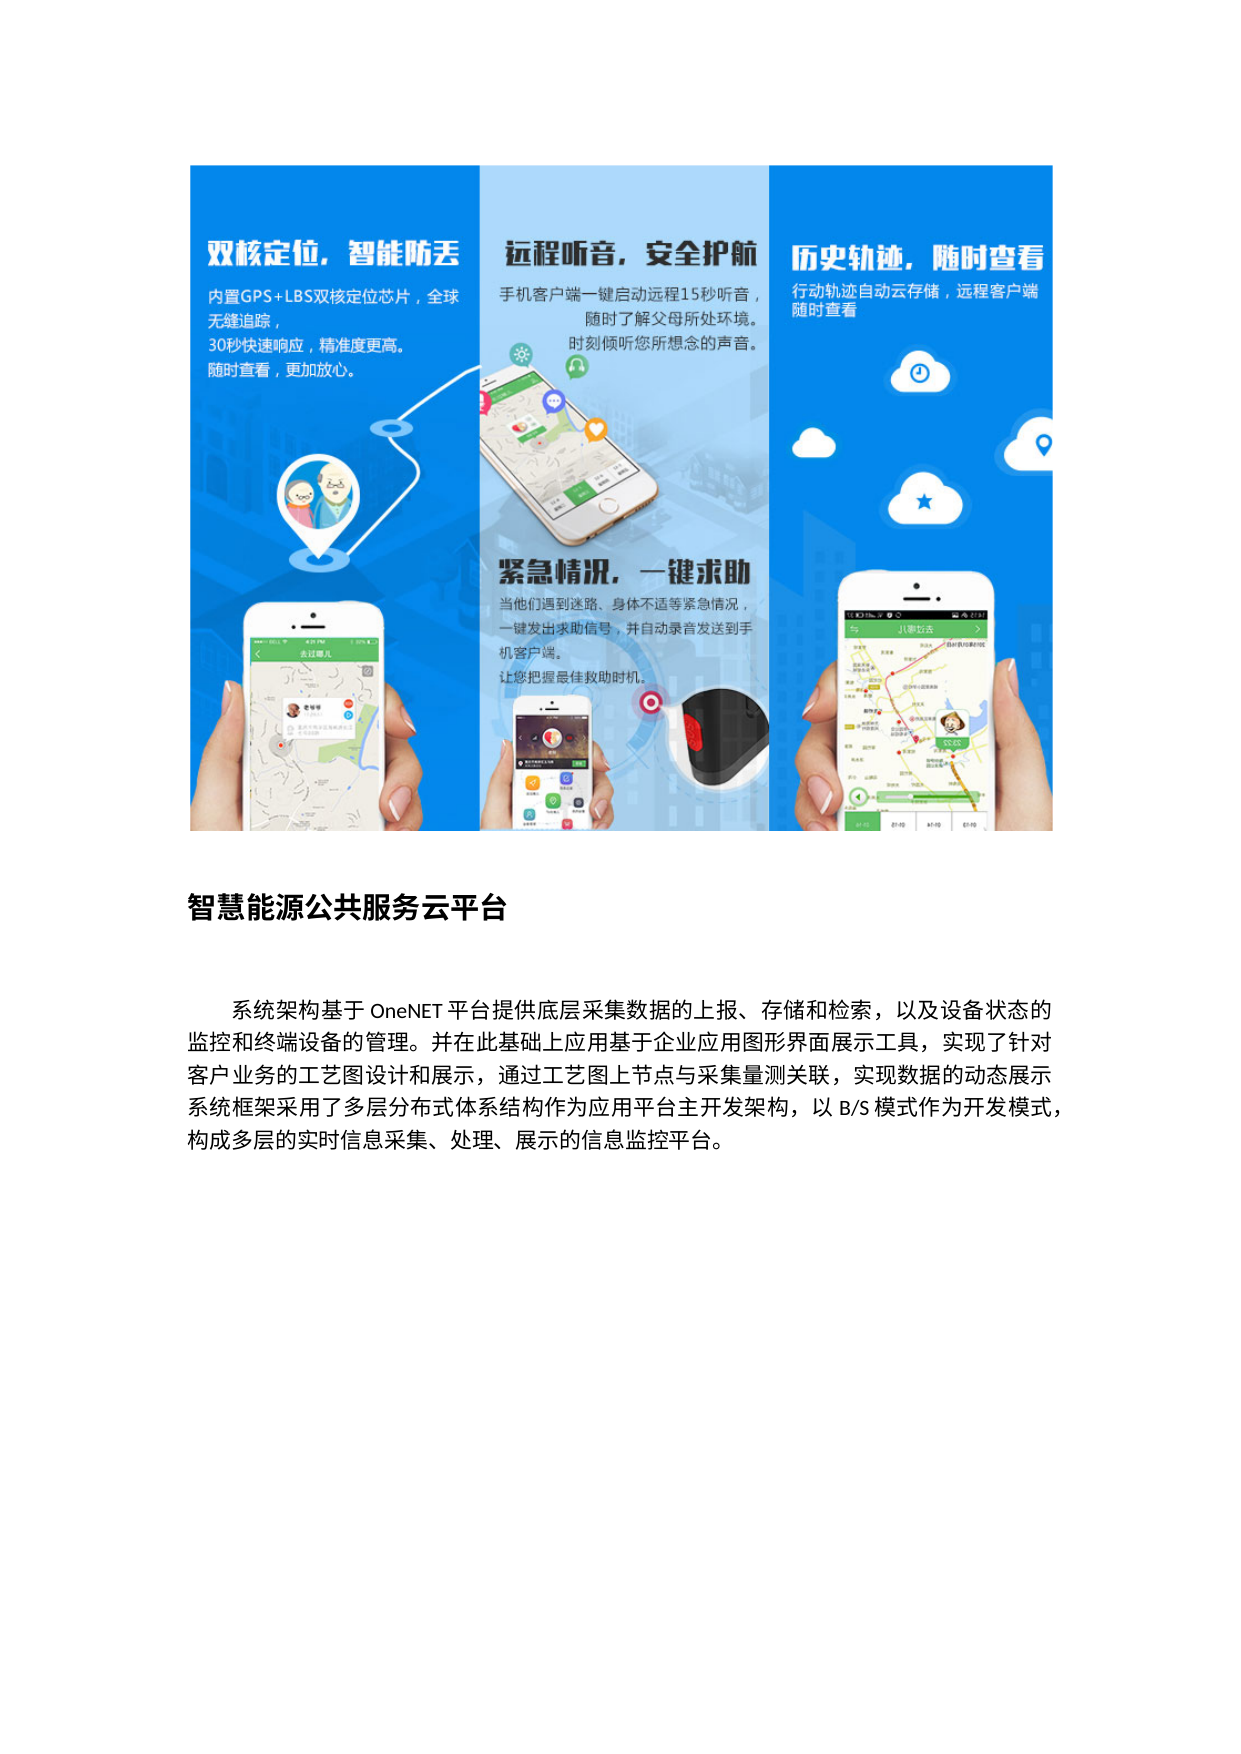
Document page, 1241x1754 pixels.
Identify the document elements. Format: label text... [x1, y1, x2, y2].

text 系统架构基于OneNET平台提供底层采集数据的上报、存储和检索，以及设备状态的监控和终端设备的管理。并在此基础上应用基于企业应用图形界面展示工具，实现了针对客户业务的工艺图设计和展示，通过工艺图上节点与采集量测关联，实现数据的动态展示。系统框架采用了多层分布式体系结构作为应用平台主开发架构，以B/S模式作为开发模式，构成多层的实时信息采集、处理、展示的信息监控平台。 [187, 992, 1053, 1155]
subtitle 智慧能源公共服务云平台 [187, 874, 1053, 939]
picture [187, 162, 1053, 831]
